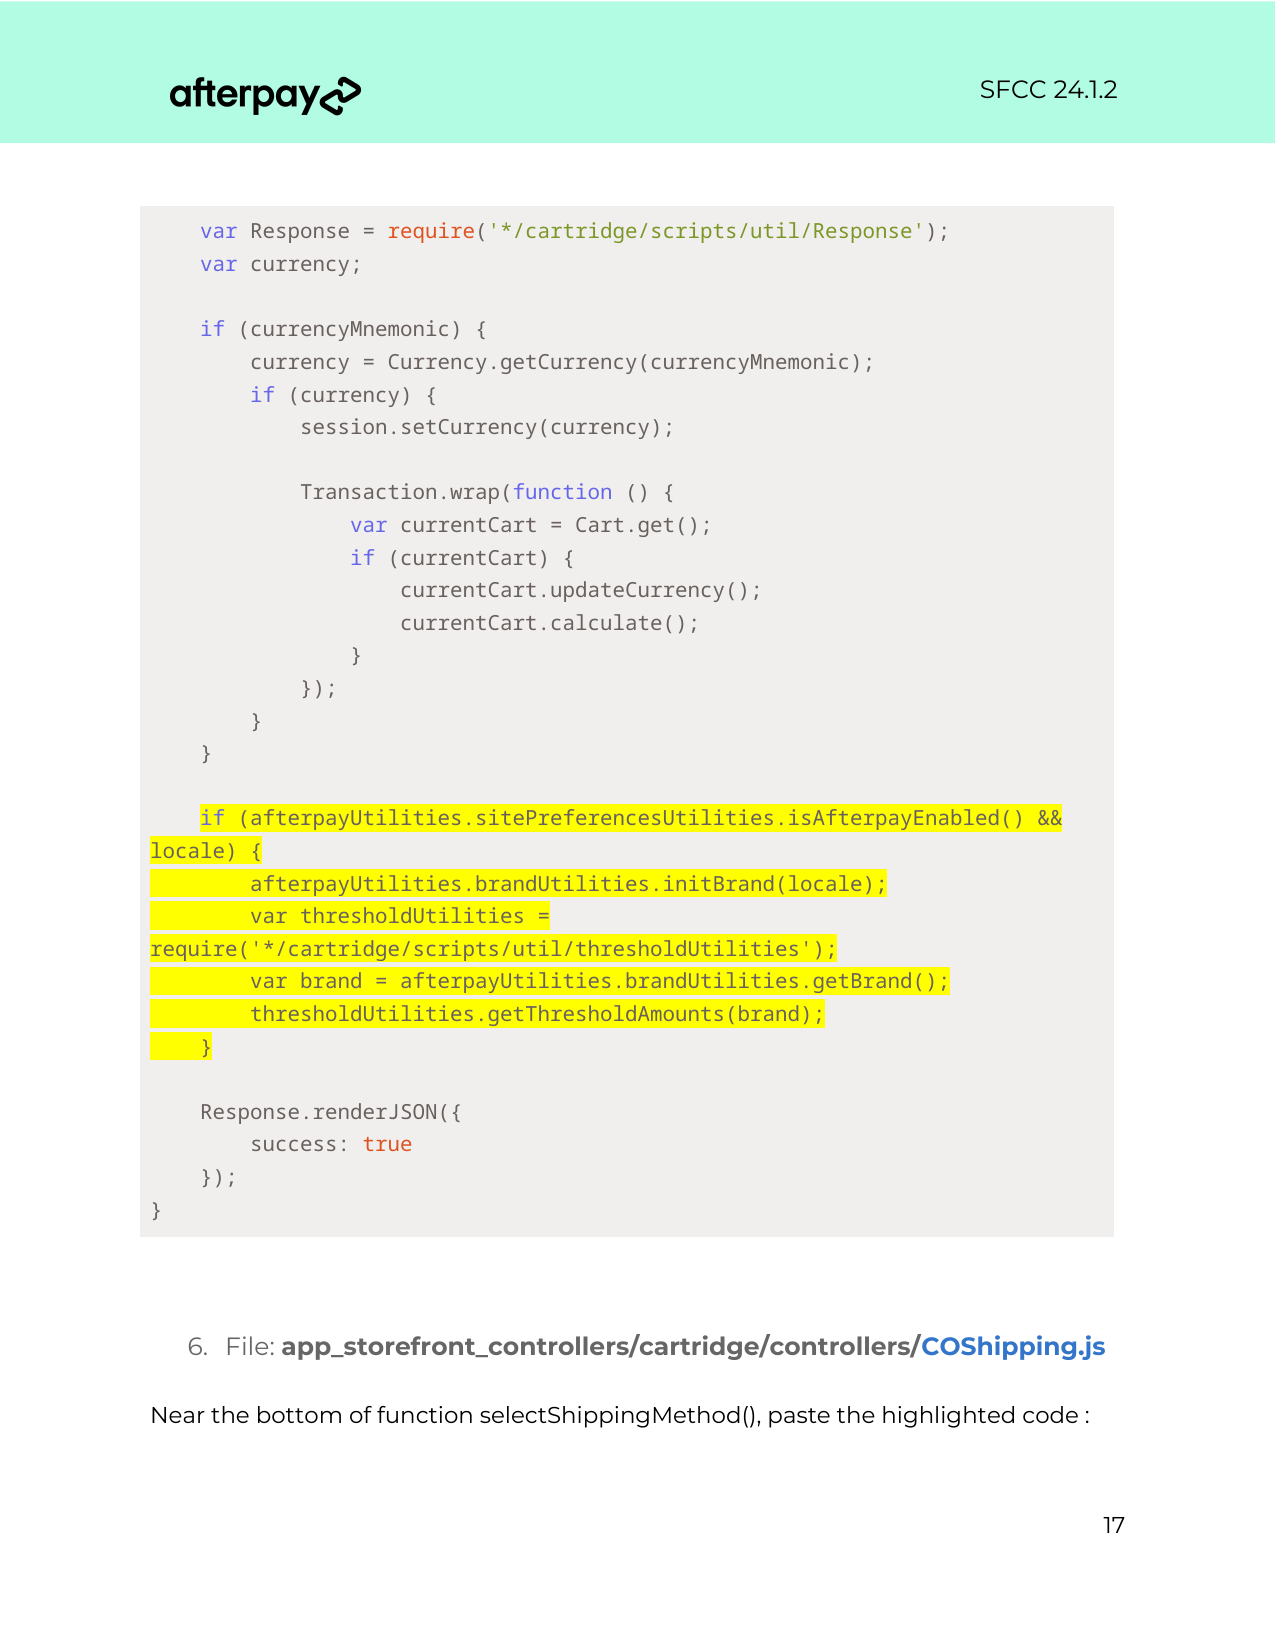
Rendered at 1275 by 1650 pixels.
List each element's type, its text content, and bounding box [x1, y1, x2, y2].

picture [134, 48, 397, 144]
text Near the bottom of function selectShippingMethod(), paste the highlighted code : [150, 1402, 1125, 1430]
subtitle File: app_storefront_controllers/cartridge/controllers/COShipping.js [187, 1331, 1125, 1361]
